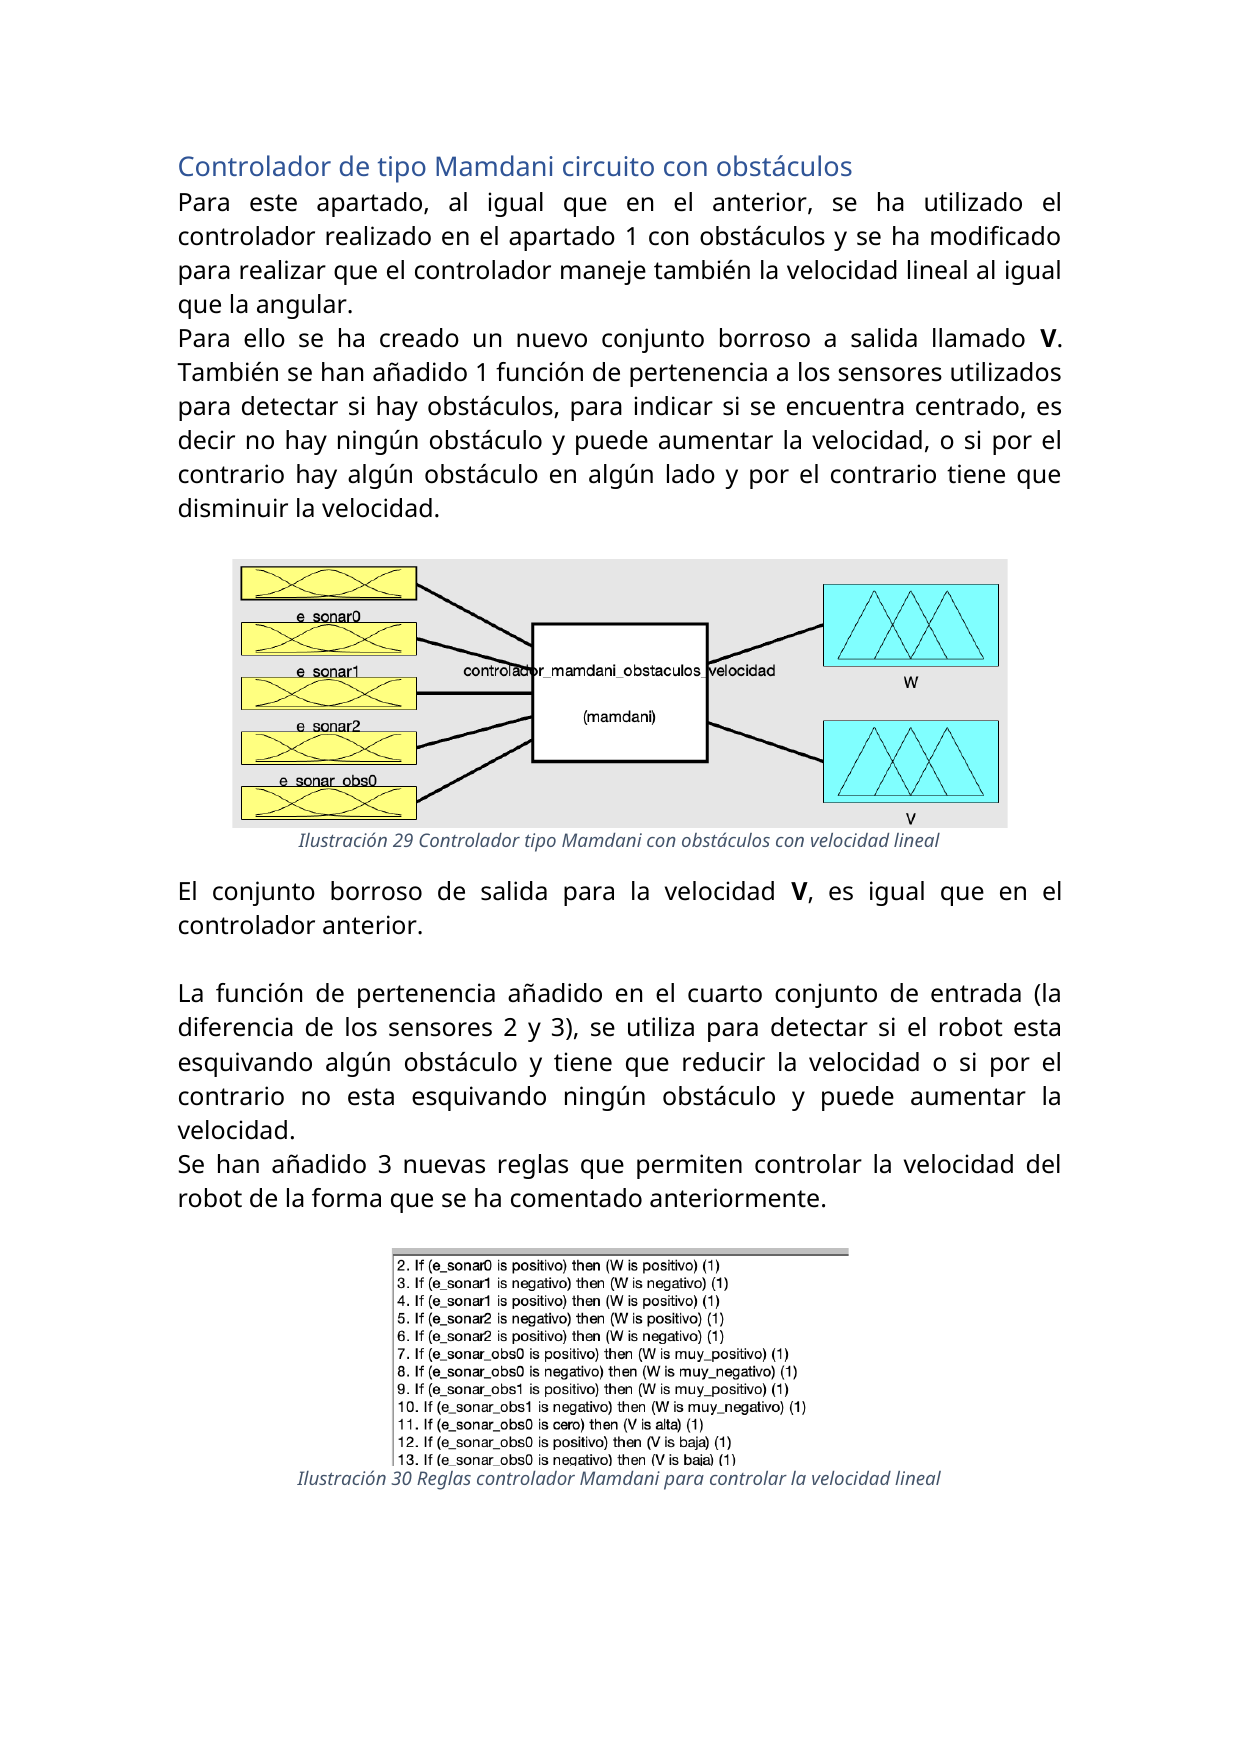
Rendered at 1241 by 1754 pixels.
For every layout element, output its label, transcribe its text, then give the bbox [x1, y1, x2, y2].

subtitle Controlador de tipo Mamdani circuito con obstáculos [177, 148, 1063, 184]
text La función de pertenencia añadido en el cuarto conjunto de entrada (la diferencia de los sensores 2 y 3), se utiliza para detectar si el robot esta esquivando algún obstáculo y tiene que reducir la velocidad o si por el contrario no esta esquivando ningún obstáculo y puede aumentar la velocidad. [177, 976, 1063, 1146]
text Para este apartado, al igual que en el anterior, se ha utilizado el controlador realizado en el apartado 1 con obstáculos y se ha modificado para realizar que el controlador maneje también la velocidad lineal al igual que la angular. [177, 184, 1063, 321]
picture [391, 1248, 849, 1466]
text Ilustración 29 Controlador tipo Mamdani con obstáculos con velocidad lineal [177, 827, 1063, 853]
text Para ello se ha creado un nuevo conjunto borroso a salida llamado V. También se han añadido 1 función de pertenencia a los sensores utilizados para detectar si hay obstáculos, para indicar si se encuentra centrado, es decir no hay ningún obstáculo y puede aumentar la velocidad, o si por el contrario hay algún obstáculo en algún lado y por el contrario tiene que disminuir la velocidad. [177, 321, 1063, 525]
text El conjunto borroso de salida para la velocidad V, es igual que en el controlador anterior. [177, 874, 1063, 942]
picture [232, 559, 1008, 828]
text Se han añadido 3 nuevas reglas que permiten controlar la velocidad del robot de la forma que se ha comentado anteriormente. [177, 1146, 1063, 1214]
text Ilustración 30 Reglas controlador Mamdani para controlar la velocidad lineal [177, 1465, 1063, 1491]
